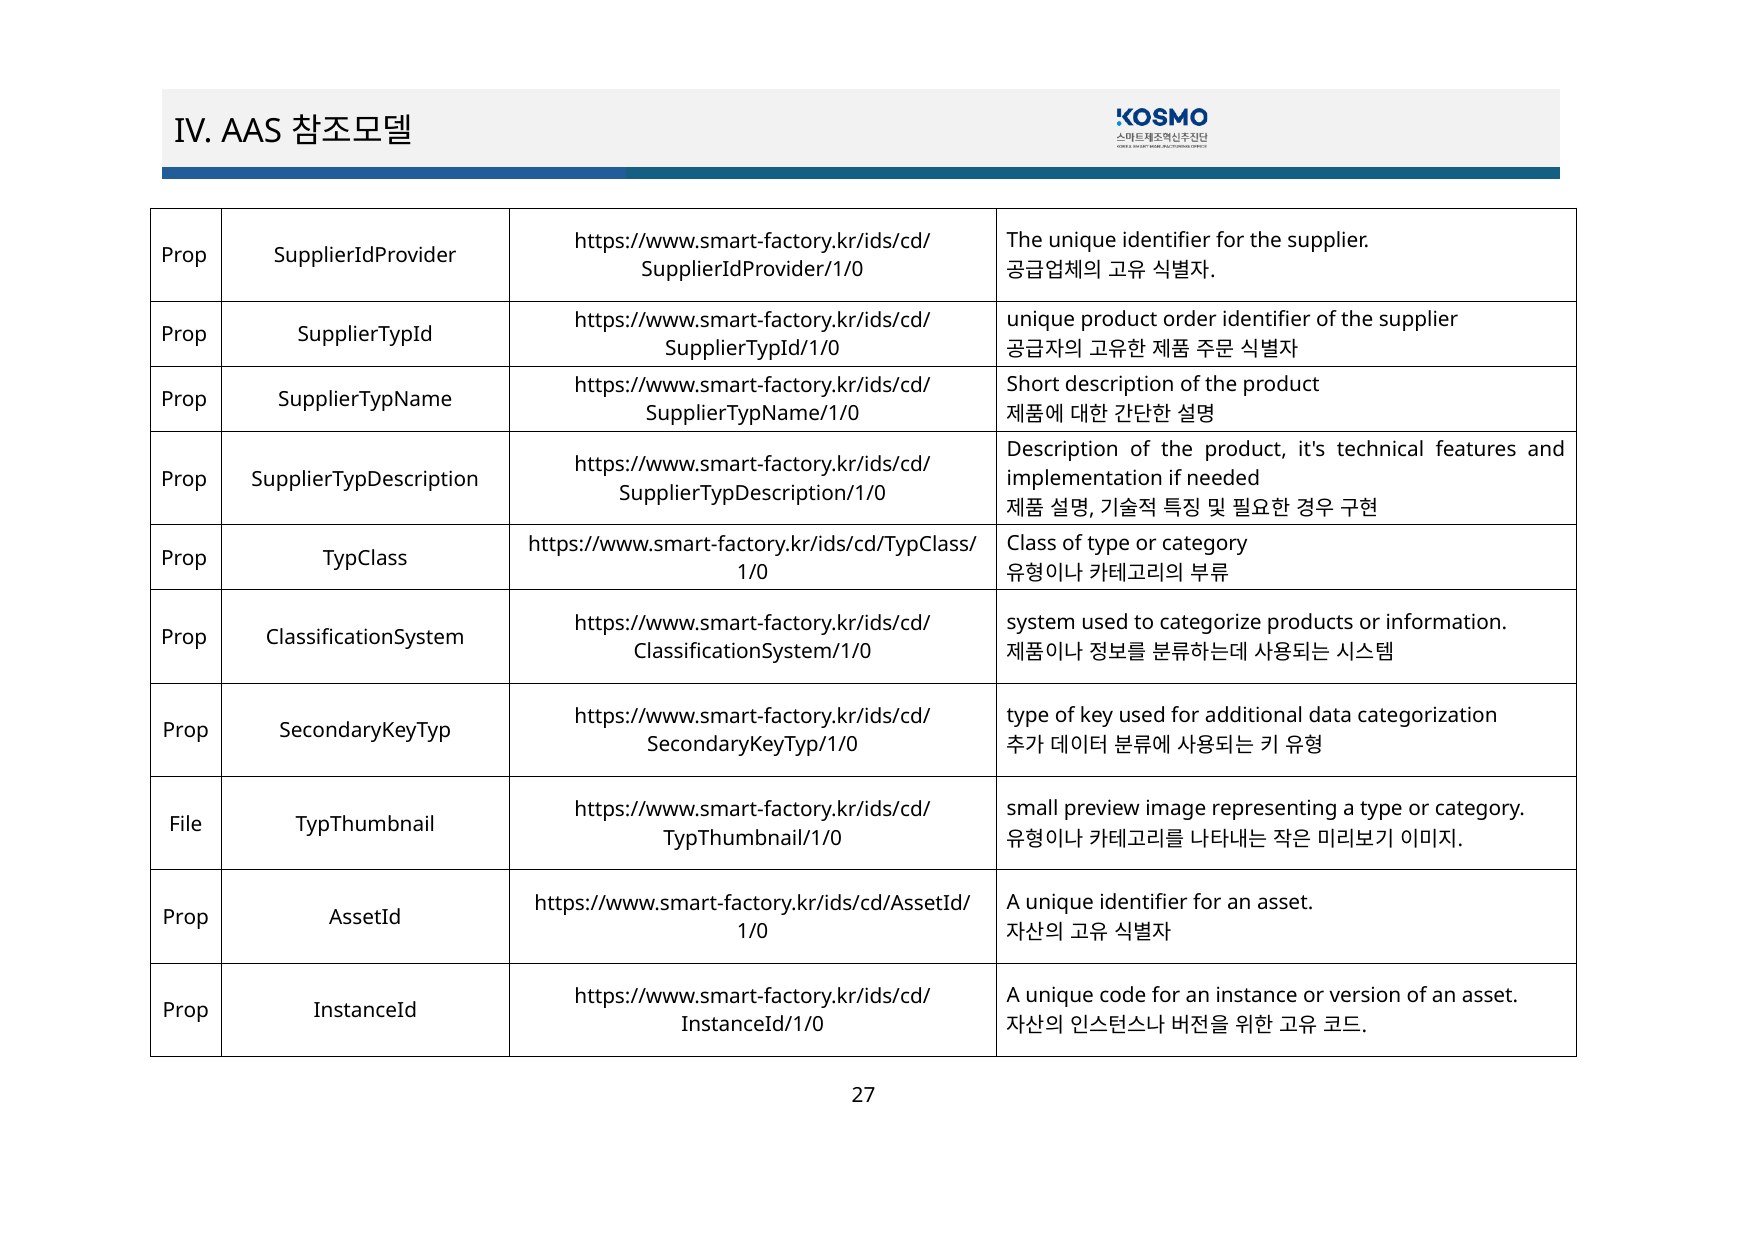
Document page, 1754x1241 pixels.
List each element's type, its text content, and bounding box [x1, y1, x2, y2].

table_cell type of key used for additional data categorization 추가 데이터 분류에 사용되는 키 유형 [997, 684, 1576, 776]
table_cell Description of the product, it's technical features and implementation if needed 제품 설명, 기술적 특징 및 필요한 경우 구현 [997, 432, 1576, 524]
table_cell Prop [151, 432, 221, 524]
table_cell SupplierTypName [222, 367, 509, 431]
table_cell Prop [151, 870, 221, 963]
table_cell Prop [151, 525, 221, 589]
table_cell SupplierTypId [222, 302, 509, 366]
table_cell https://www.smart-factory.kr/ids/cd/TypClass/1/0 [510, 525, 996, 589]
table_cell small preview image representing a type or category. 유형이나 카테고리를 나타내는 작은 미리보기 이미지. [997, 777, 1576, 869]
table_cell https://www.smart-factory.kr/ids/cd/SupplierTypName/1/0 [510, 367, 996, 431]
table_cell https://www.smart-factory.kr/ids/cd/ClassificationSystem/1/0 [510, 590, 996, 683]
table_cell https://www.smart-factory.kr/ids/cd/SupplierIdProvider/1/0 [510, 209, 996, 301]
table_cell A unique code for an instance or version of an asset. 자산의 인스턴스나 버전을 위한 고유 코드. [997, 964, 1576, 1056]
table_cell InstanceId [222, 964, 509, 1056]
table_cell File [151, 777, 221, 869]
table_cell Class of type or category 유형이나 카테고리의 부류 [997, 525, 1576, 589]
table_cell Prop [151, 964, 221, 1056]
table_cell A unique identifier for an asset. 자산의 고유 식별자 [997, 870, 1576, 963]
table_cell Prop [151, 209, 221, 301]
table_cell unique product order identifier of the supplier 공급자의 고유한 제품 주문 식별자 [997, 302, 1576, 366]
table_cell ClassificationSystem [222, 590, 509, 683]
table_cell TypClass [222, 525, 509, 589]
table_cell https://www.smart-factory.kr/ids/cd/TypThumbnail/1/0 [510, 777, 996, 869]
table_cell https://www.smart-factory.kr/ids/cd/InstanceId/1/0 [510, 964, 996, 1056]
table_cell SecondaryKeyTyp [222, 684, 509, 776]
table_cell Prop [151, 302, 221, 366]
table_cell The unique identifier for the supplier. 공급업체의 고유 식별자. [997, 209, 1576, 301]
table_cell https://www.smart-factory.kr/ids/cd/SecondaryKeyTyp/1/0 [510, 684, 996, 776]
table_cell Prop [151, 590, 221, 683]
table_cell TypThumbnail [222, 777, 509, 869]
table_cell Short description of the product 제품에 대한 간단한 설명 [997, 367, 1576, 431]
table_cell https://www.smart-factory.kr/ids/cd/SupplierTypDescription/1/0 [510, 432, 996, 524]
table_cell Prop [151, 684, 221, 776]
table_cell AssetId [222, 870, 509, 963]
table_cell https://www.smart-factory.kr/ids/cd/AssetId/1/0 [510, 870, 996, 963]
picture [1117, 108, 1208, 148]
table_cell https://www.smart-factory.kr/ids/cd/SupplierTypId/1/0 [510, 302, 996, 366]
table_cell SupplierTypDescription [222, 432, 509, 524]
table_cell SupplierIdProvider [222, 209, 509, 301]
table_cell system used to categorize products or information. 제품이나 정보를 분류하는데 사용되는 시스템 [997, 590, 1576, 683]
table_cell Prop [151, 367, 221, 431]
